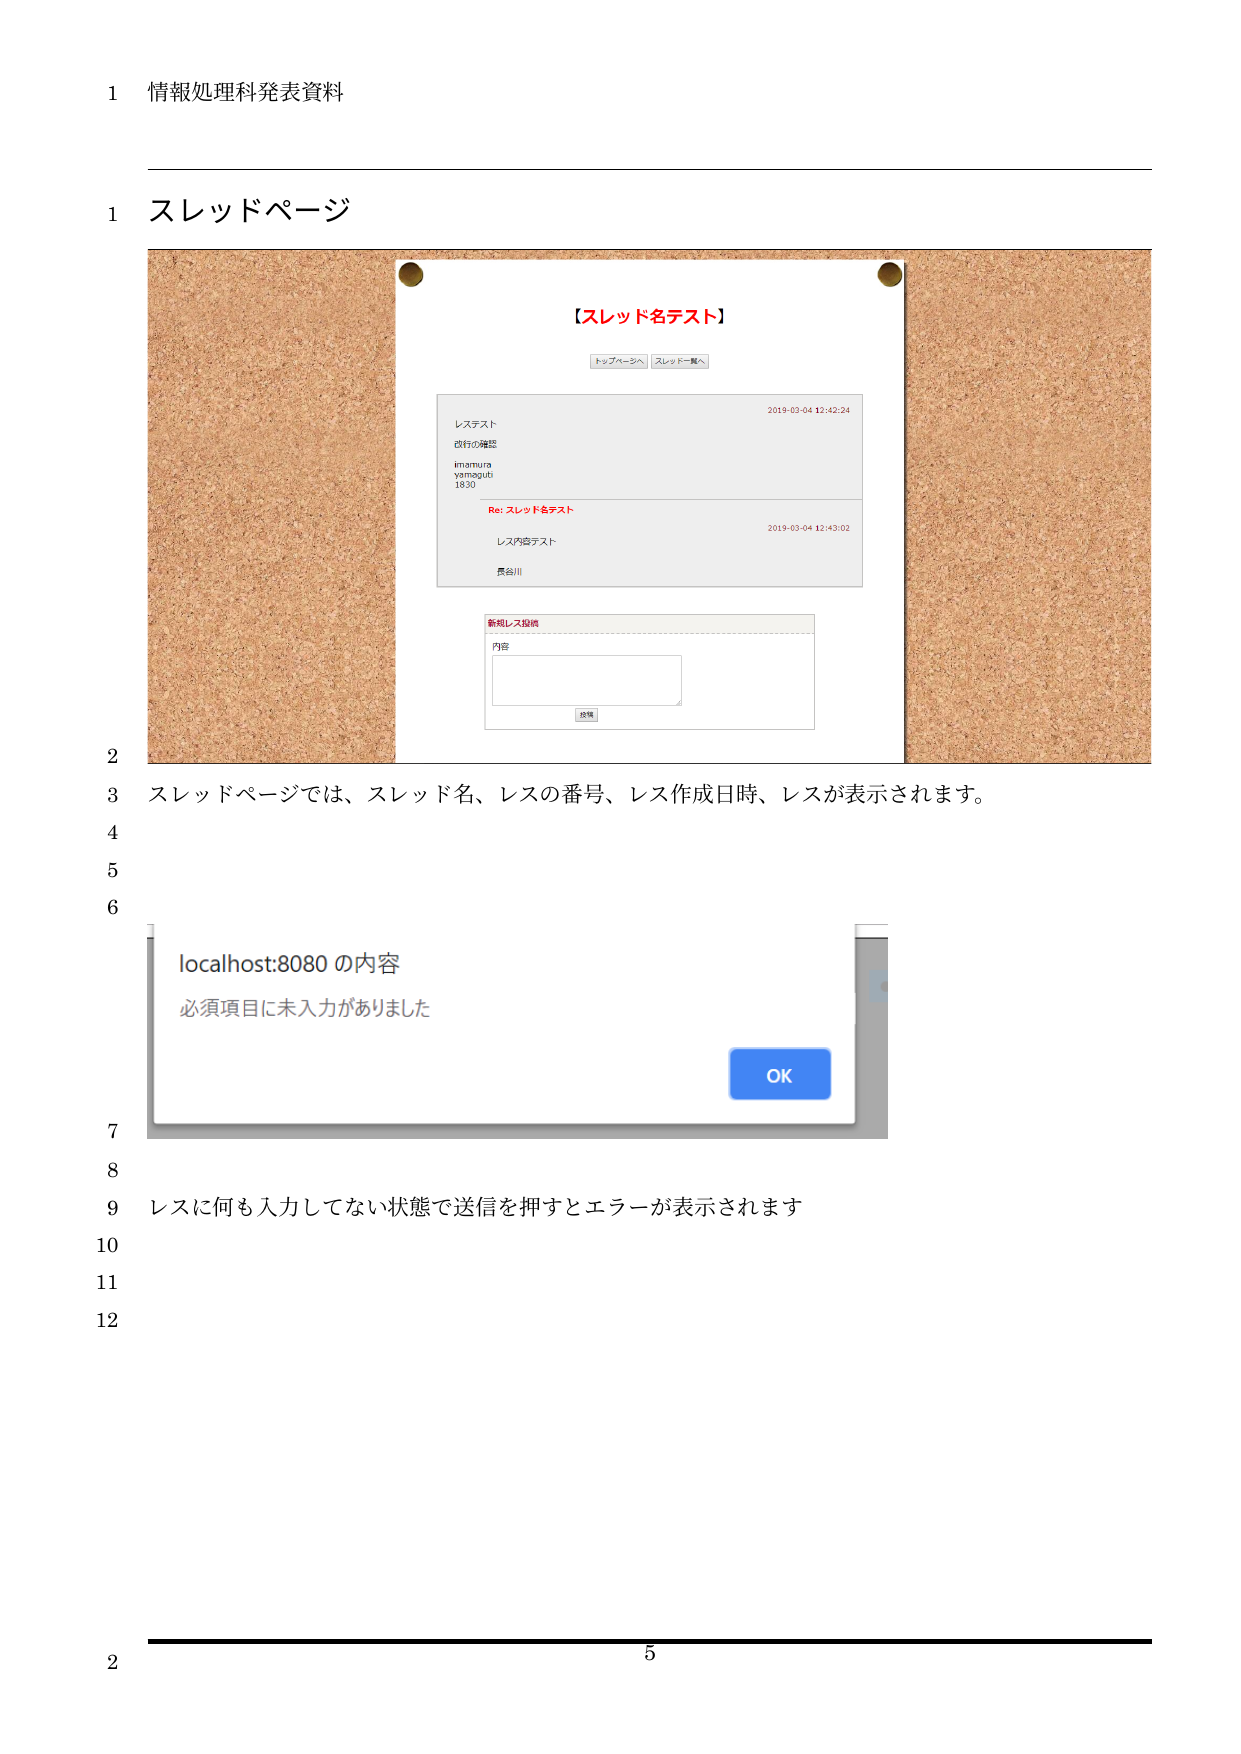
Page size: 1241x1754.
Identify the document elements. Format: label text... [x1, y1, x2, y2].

picture [147, 249, 1152, 764]
text スレッドページ [148, 170, 1152, 249]
text レスに何も入力してない状態で送信を押すとエラーが表示されます [148, 1187, 1152, 1225]
text スレッドページでは、スレッド名、レスの番号、レス作成日時、レスが表示されます。 [148, 775, 1152, 812]
picture [147, 924, 888, 1139]
